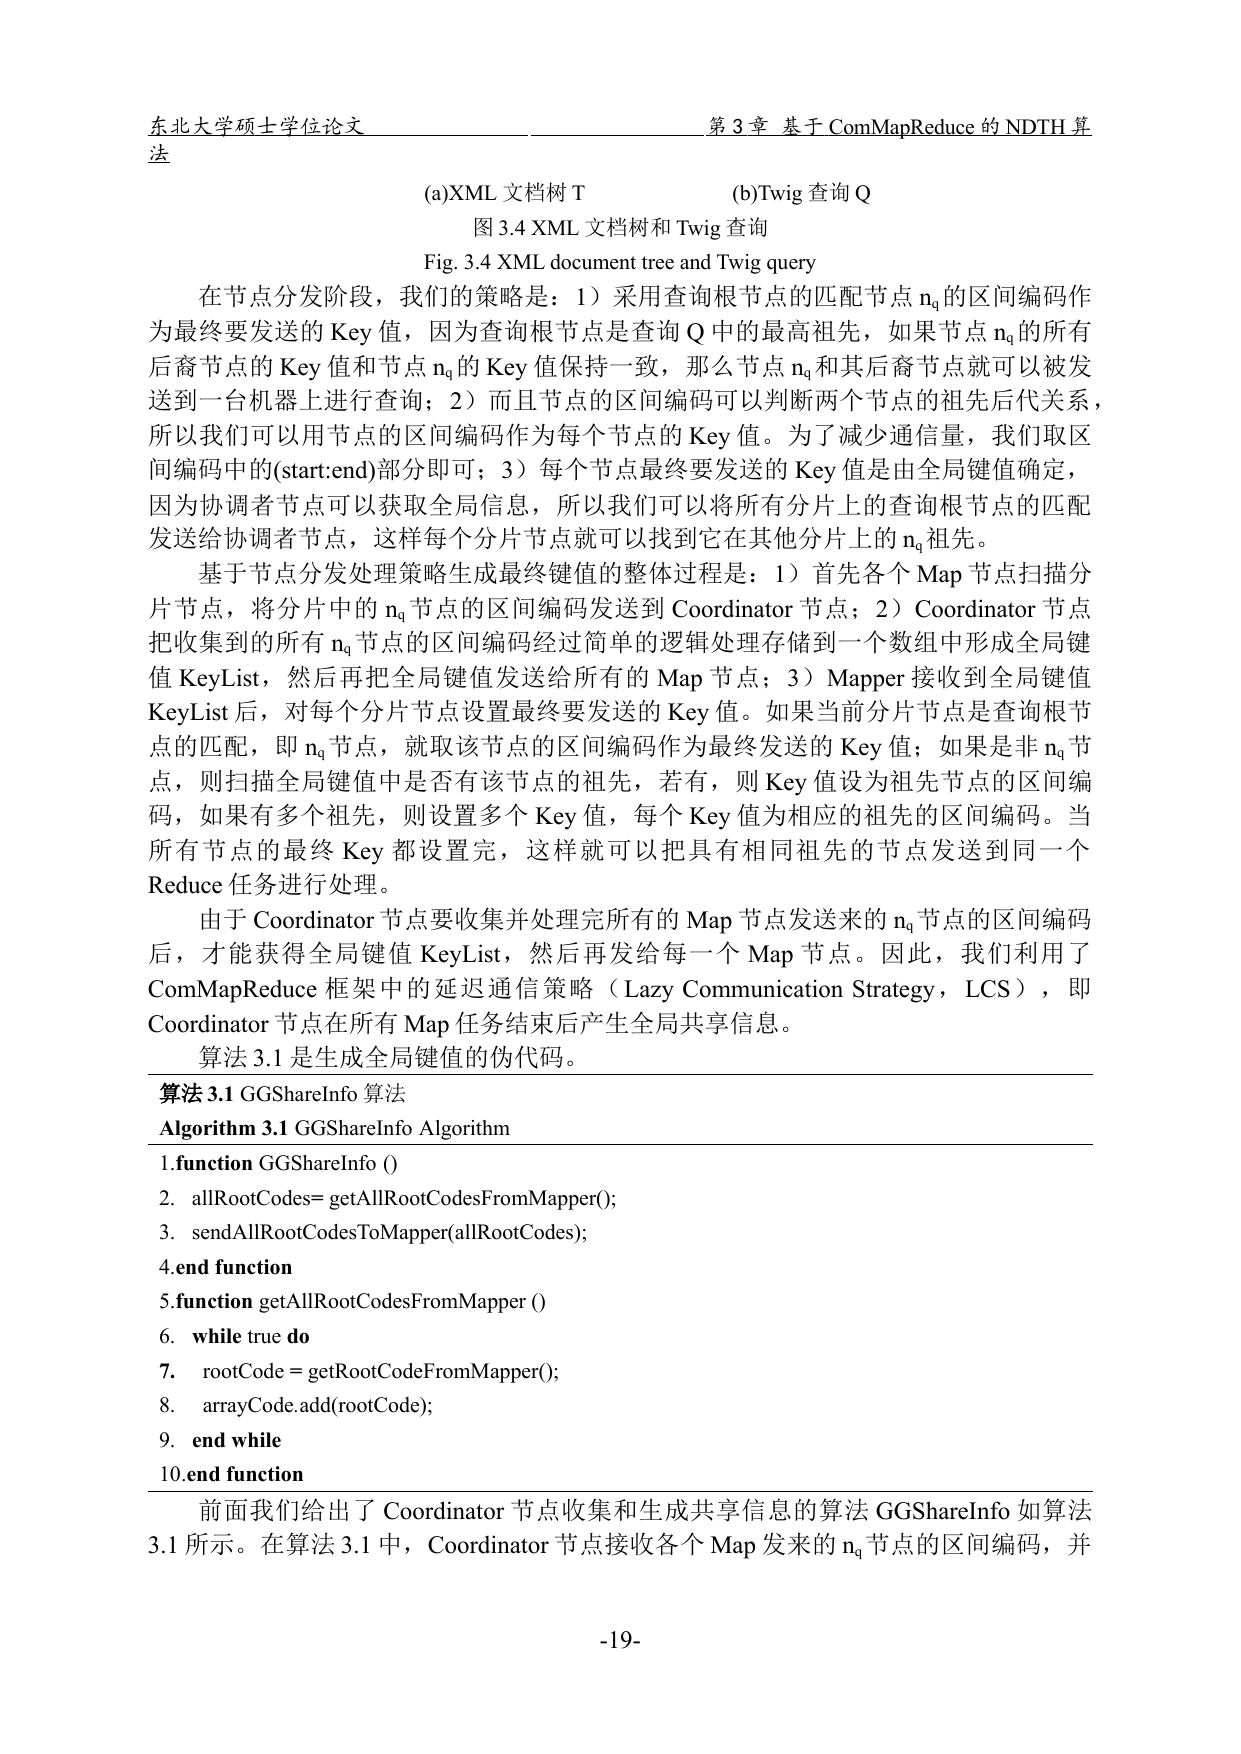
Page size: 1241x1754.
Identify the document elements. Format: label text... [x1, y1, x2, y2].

text 由于Coordinator节点要收集并处理完所有的Map节点发送来的nq节点的区间编码后，才能获得全局键值KeyList，然后再发给每一个Map节点。因此，我们利用了ComMapReduce框架中的延迟通信策略（Lazy Communication Strategy，LCS），即Coordinator节点在所有Map任务结束后产生全局共享信息。 [148, 901, 1092, 1039]
text 图3.4 XML文档树和Twig查询 [148, 209, 1092, 244]
text 基于节点分发处理策略生成最终键值的整体过程是：1）首先各个Map节点扫描分片节点，将分片中的nq节点的区间编码发送到Coordinator节点；2）Coordinator节点把收集到的所有nq节点的区间编码经过简单的逻辑处理存储到一个数组中形成全局键值KeyList，然后再把全局键值发送给所有的Map节点；3）Mapper接收到全局键值KeyList后，对每个分片节点设置最终要发送的Key值。如果当前分片节点是查询根节点的匹配，即nq节点，就取该节点的区间编码作为最终发送的Key值；如果是非nq节点，则扫描全局键值中是否有该节点的祖先，若有，则Key值设为祖先节点的区间编码，如果有多个祖先，则设置多个Key值，每个Key值为相应的祖先的区间编码。当所有节点的最终Key都设置完，这样就可以把具有相同祖先的节点发送到同一个Reduce任务进行处理。 [148, 555, 1092, 901]
text 在节点分发阶段，我们的策略是：1）采用查询根节点的匹配节点nq的区间编码作为最终要发送的Key值，因为查询根节点是查询Q中的最高祖先，如果节点nq的所有后裔节点的Key值和节点nq的Key值保持一致，那么节点nq和其后裔节点就可以被发送到一台机器上进行查询；2）而且节点的区间编码可以判断两个节点的祖先后代关系，所以我们可以用节点的区间编码作为每个节点的Key值。为了减少通信量，我们取区间编码中的(start:end)部分即可；3）每个节点最终要发送的Key值是由全局键值确定，因为协调者节点可以获取全局信息，所以我们可以将所有分片上的查询根节点的匹配发送给协调者节点，这样每个分片节点就可以找到它在其他分片上的nq祖先。 [148, 279, 1092, 555]
text 算法3.1是生成全局键值的伪代码。 [148, 1039, 1092, 1074]
text Fig. 3.4 XML document tree and Twig query [148, 244, 1092, 279]
table_cell 1.function GGShareInfo () 2. allRootCodes= getAllRootCodesFromMapper(); 3. sendAllRootCodesToMapper(allRootCodes); 4.end function 5.function getAllRootCodesFromMapper () 6. while true do 7. rootCode = getRootCodeFromMapper(); 8. arrayCode.add(rootCode); 9. end while 10.end function [148, 1145, 1092, 1491]
table_header 算法3.1 GGShareInfo算法 Algorithm 3.1 GGShareInfo Algorithm [148, 1075, 1092, 1144]
text (a)XML文档树T (b)Twig查询Q [148, 175, 1092, 209]
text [148, 1492, 1092, 1561]
